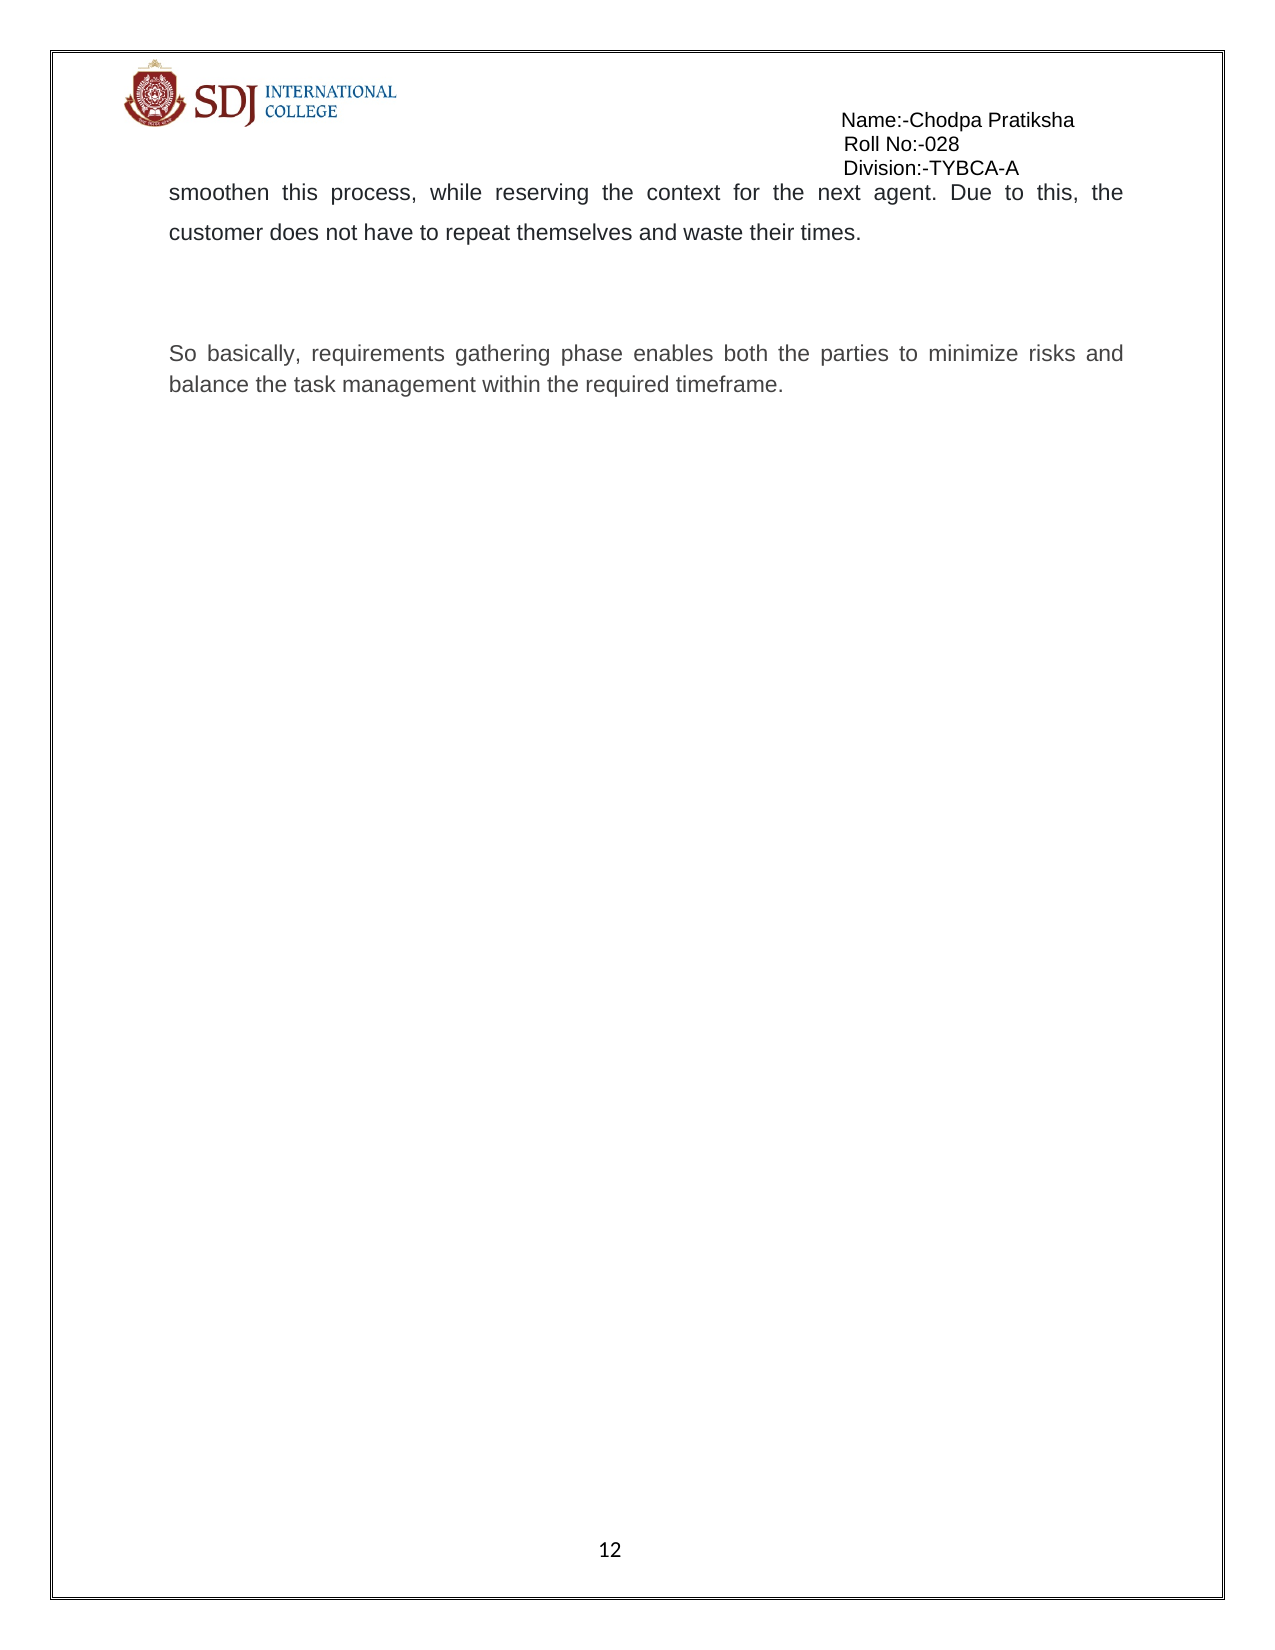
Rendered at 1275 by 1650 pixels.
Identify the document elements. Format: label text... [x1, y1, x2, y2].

picture [123, 59, 397, 127]
text So basically, requirements gathering phase enables both the parties to minimize risks and balance the task management within the required timeframe. [169, 367, 1125, 397]
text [169, 179, 1125, 245]
